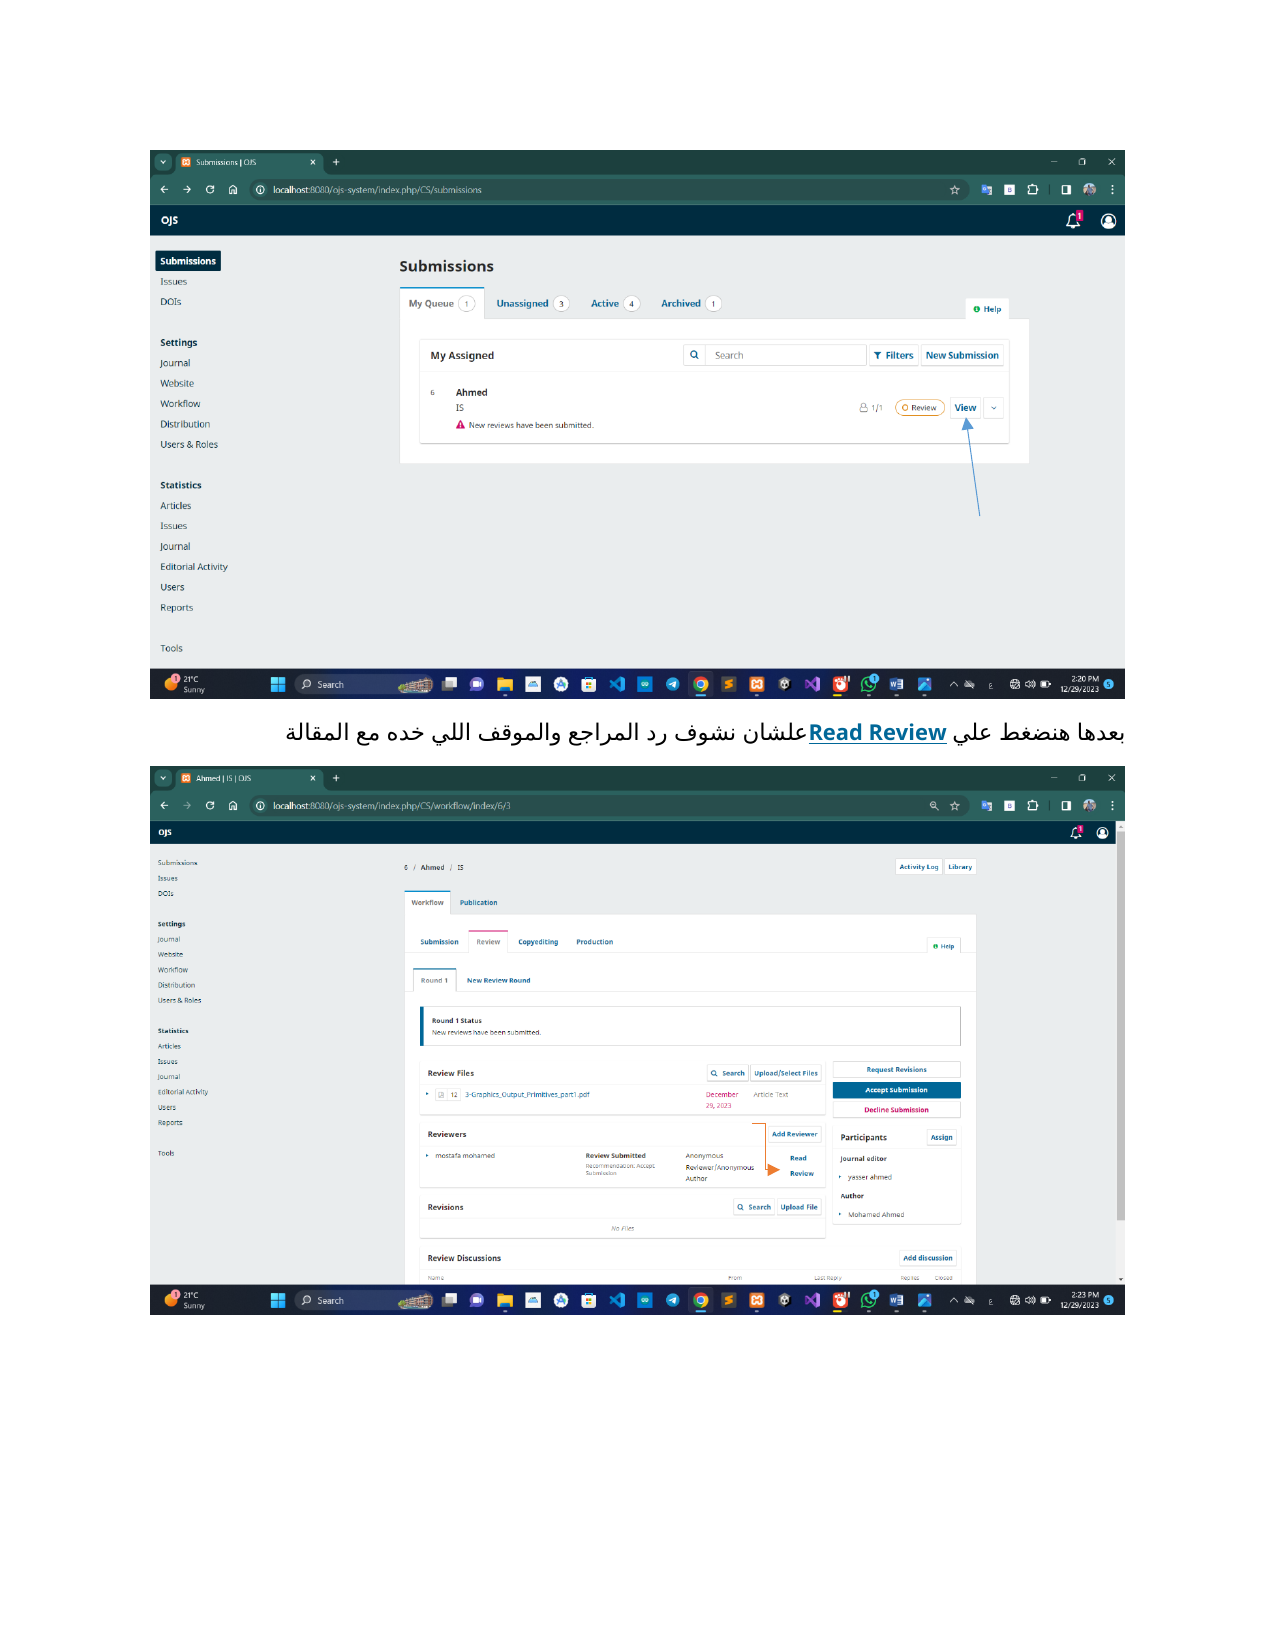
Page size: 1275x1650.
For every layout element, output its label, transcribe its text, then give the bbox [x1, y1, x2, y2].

text علشان نشوف رد المراجع والموقف اللي خده مع المقالةRead Review بعدها هنضغط علي [947, 717, 1125, 747]
picture [1076, 210, 1083, 220]
picture [1102, 214, 1115, 228]
picture [150, 150, 1125, 205]
text علشان نشوف رد المراجع والموقف اللي خده مع المقالةRead Review بعدها هنضغط علي [150, 717, 808, 747]
picture [150, 766, 1125, 1315]
picture [1067, 223, 1079, 228]
picture [1075, 826, 1083, 832]
picture [150, 236, 1125, 699]
picture [163, 830, 170, 836]
picture [1097, 830, 1107, 838]
